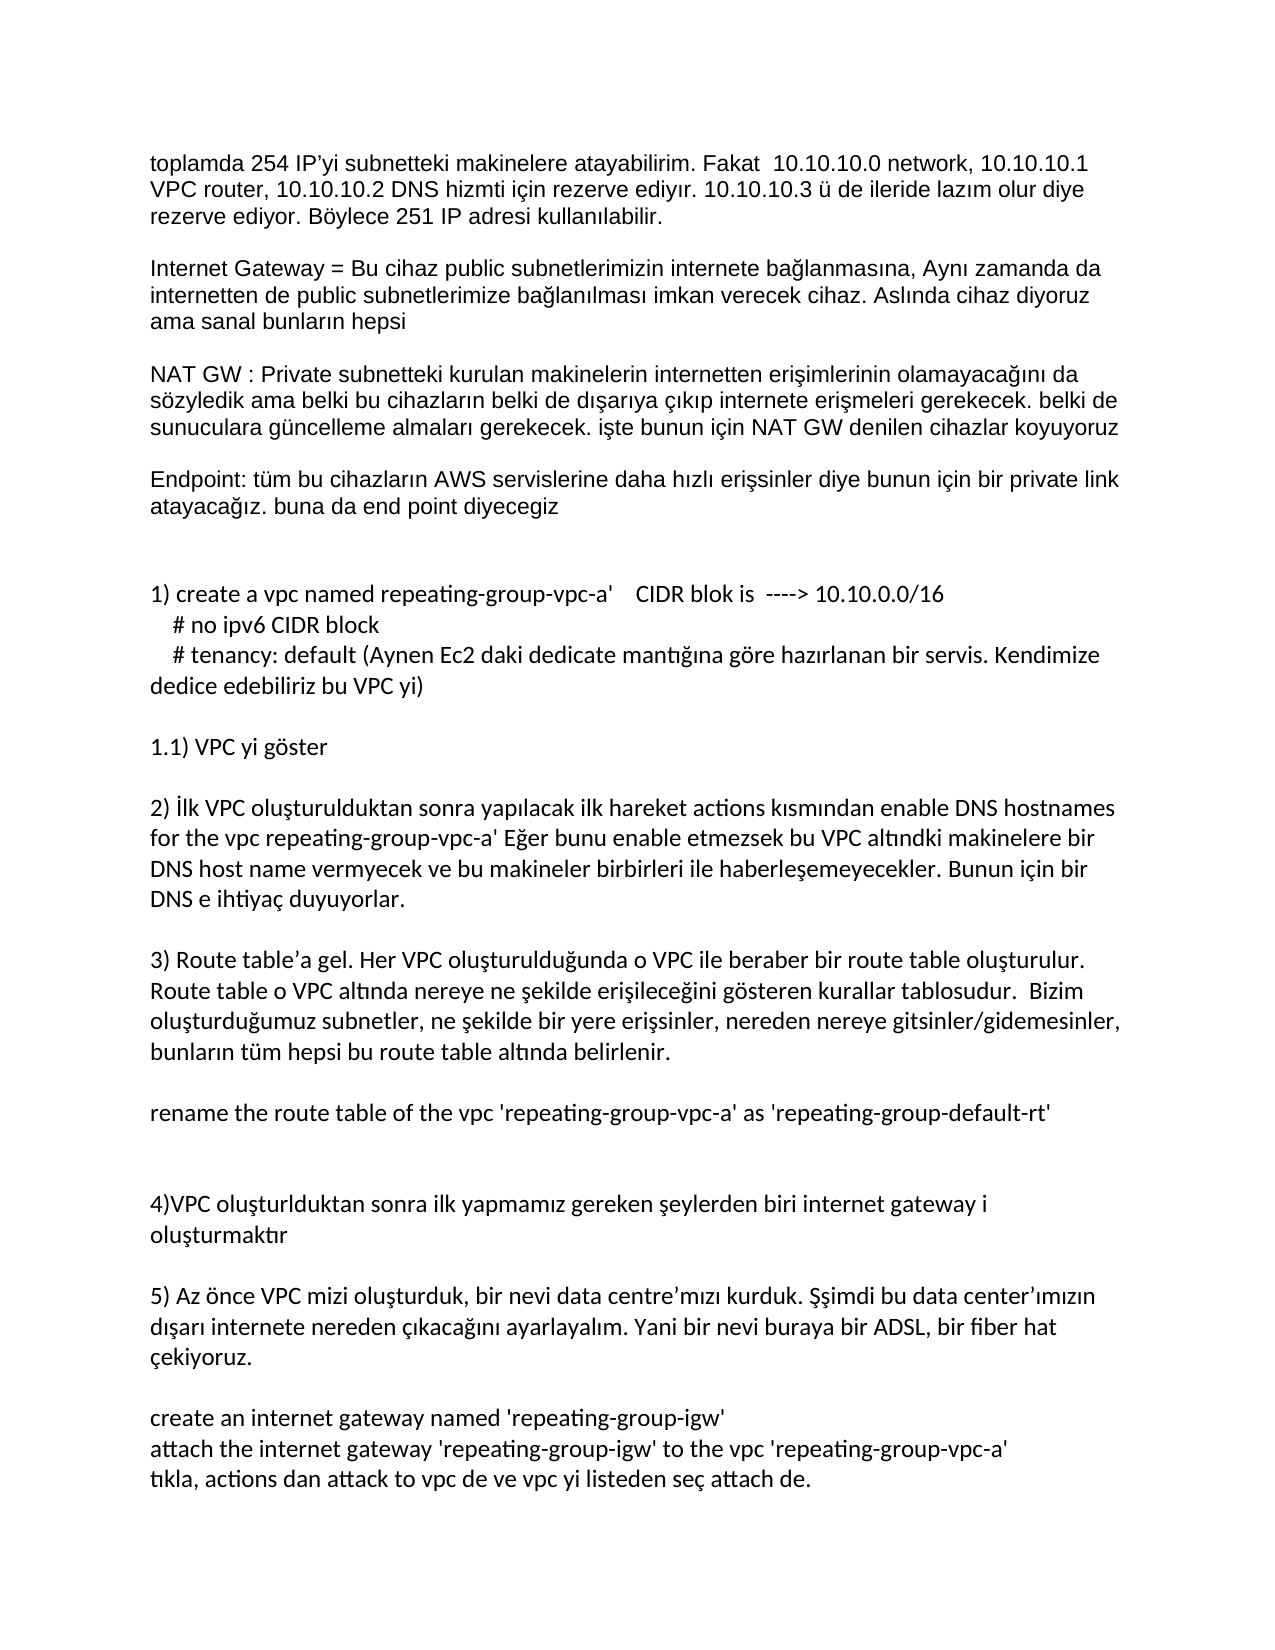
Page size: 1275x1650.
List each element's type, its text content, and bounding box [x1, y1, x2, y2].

text Internet Gateway = Bu cihaz public subnetlerimizin internete bağlanmasına, Aynı zamanda da internetten de public subnetlerimize bağlanılması imkan verecek cihaz. Aslında cihaz diyoruz ama sanal bunların hepsi [150, 255, 1125, 334]
text 2) İlk VPC oluşturulduktan sonra yapılacak ilk hareket actions kısmından enable DNS hostnames for the vpc repeating-group-vpc-a' Eğer bunu enable etmezsek bu VPC altındki makinelere bir DNS host name vermyecek ve bu makineler birbirleri ile haberleşemeyecekler. Bunun için bir DNS e ihtiyaç duyuyorlar. [150, 792, 1125, 914]
text 4)VPC oluşturlduktan sonra ilk yapmamız gereken şeylerden biri internet gateway i oluşturmaktır [150, 1189, 1125, 1250]
text 5) Az önce VPC mizi oluşturduk, bir nevi data centre’mızı kurduk. Şşimdi bu data center’ımızın dışarı internete nereden çıkacağını ayarlayalım. Yani bir nevi buraya bir ADSL, bir fiber hat çekiyoruz. [150, 1280, 1125, 1372]
text # tenancy: default (Aynen Ec2 daki dedicate mantığına göre hazırlanan bir servis. Kendimize dedice edebiliriz bu VPC yi) [150, 639, 1125, 700]
text 1.1) VPC yi göster [150, 731, 1125, 761]
text create an internet gateway named 'repeating-group-igw' [150, 1402, 1125, 1433]
text attach the internet gateway 'repeating-group-igw' to the vpc 'repeating-group-vpc-a' [150, 1433, 1125, 1463]
text toplamda 254 IP’yi subnetteki makinelere atayabilirim. Fakat 10.10.10.0 network, 10.10.10.1 VPC router, 10.10.10.2 DNS hizmti için rezerve ediyır. 10.10.10.3 ü de ileride lazım olur diye rezerve ediyor. Böylece 251 IP adresi kullanılabilir. [150, 150, 1125, 229]
text 3) Route table’a gel. Her VPC oluşturulduğunda o VPC ile beraber bir route table oluşturulur. Route table o VPC altında nereye ne şekilde erişileceğini gösteren kurallar tablosudur. Bizim oluşturduğumuz subnetler, ne şekilde bir yere erişsinler, nereden nereye gitsinler/gidemesinler, bunların tüm hepsi bu route table altında belirlenir. [150, 944, 1125, 1067]
text 1) create a vpc named repeating-group-vpc-a' CIDR blok is ----> 10.10.0.0/16 [150, 578, 1125, 609]
text NAT GW : Private subnetteki kurulan makinelerin internetten erişimlerinin olamayacağını da sözyledik ama belki bu cihazların belki de dışarıya çıkıp internete erişmeleri gerekecek. belki de sunuculara güncelleme almaları gerekecek. işte bunun için NAT GW denilen cihazlar koyuyoruz [150, 361, 1125, 440]
text rename the route table of the vpc 'repeating-group-vpc-a' as 'repeating-group-default-rt' [150, 1097, 1125, 1128]
text Endpoint: tüm bu cihazların AWS servislerine daha hızlı erişsinler diye bunun için bir private link atayacağız. buna da end point diyecegiz [150, 466, 1125, 519]
text # no ipv6 CIDR block [150, 609, 1125, 639]
text tıkla, actions dan attack to vpc de ve vpc yi listeden seç attach de. [150, 1463, 1125, 1494]
